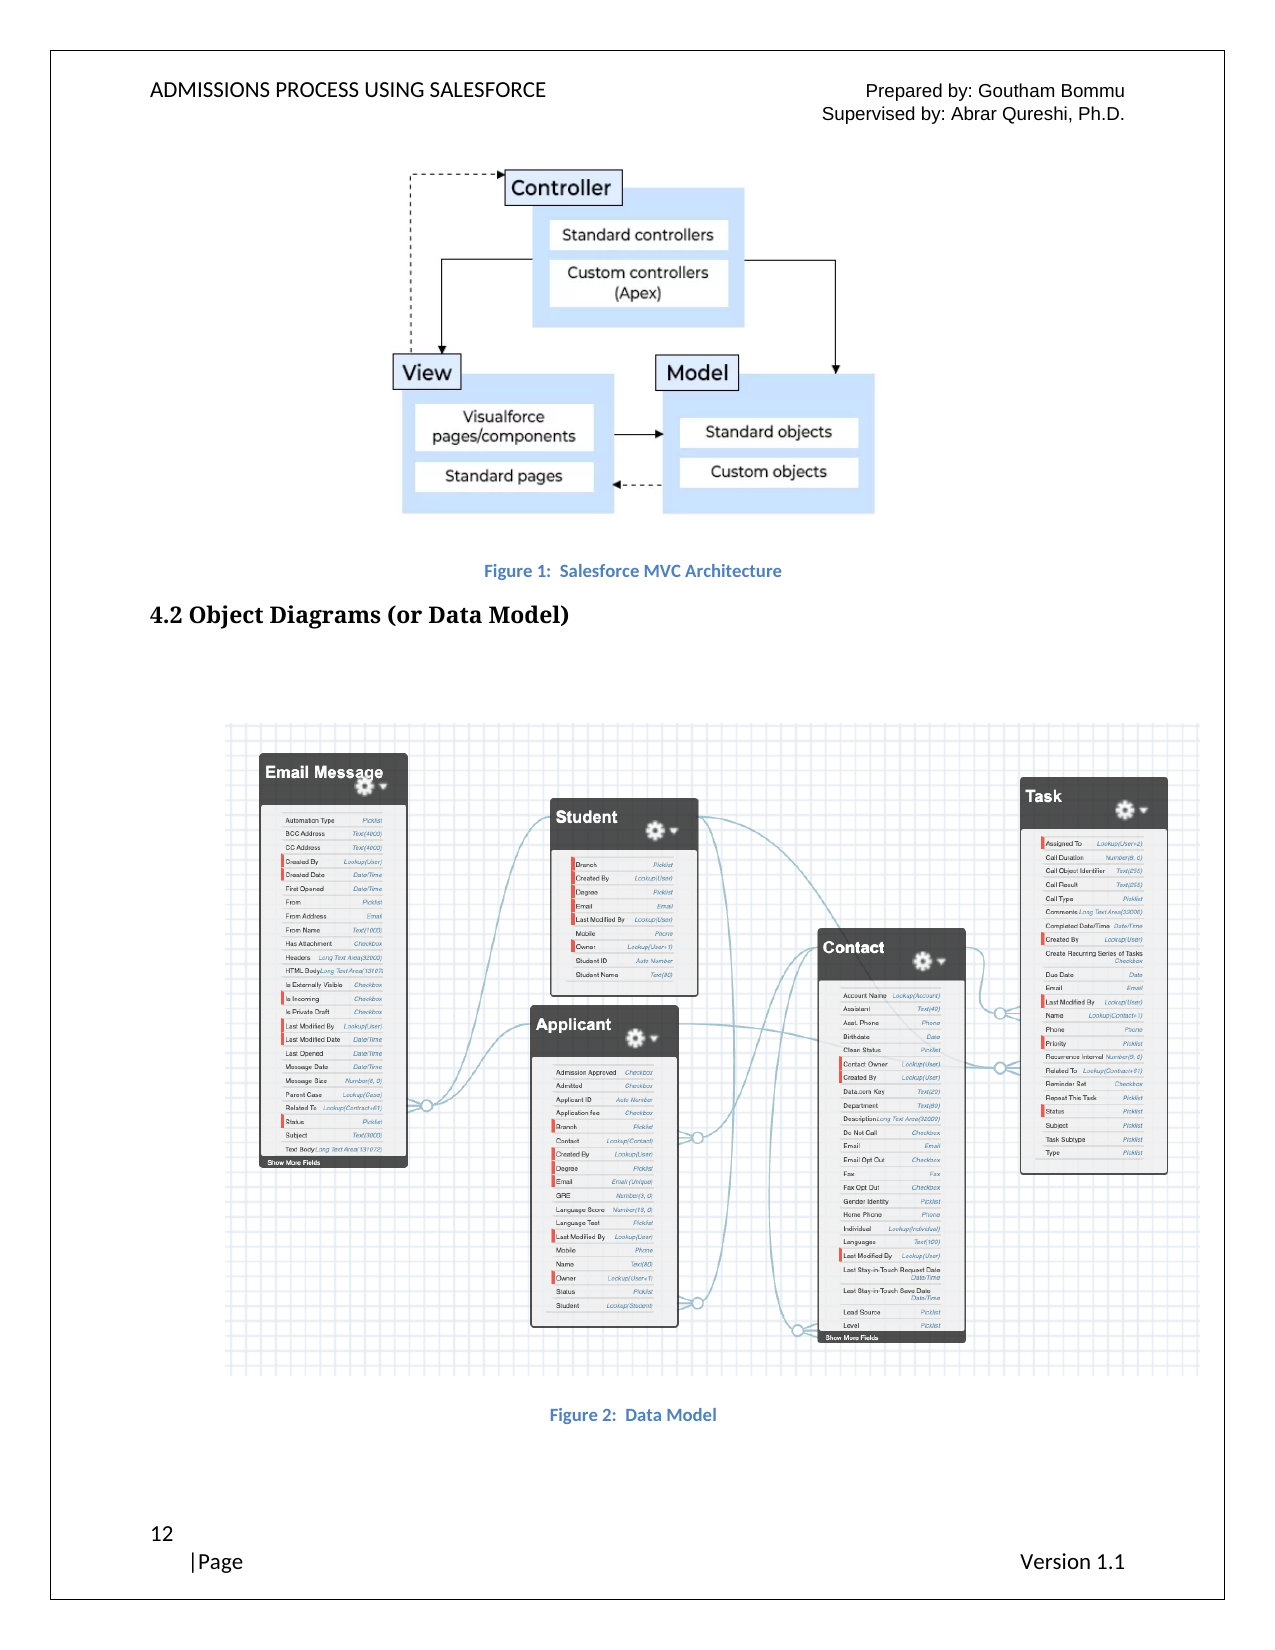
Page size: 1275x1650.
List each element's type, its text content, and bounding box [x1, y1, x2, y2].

picture [225, 723, 1200, 1376]
text Figure 1: Salesforce MVC Architecture [150, 559, 1116, 582]
text Figure 2: Data Model [150, 1404, 1116, 1427]
picture [369, 150, 907, 532]
text 4.2 Object Diagrams (or Data Model) [150, 599, 1125, 630]
